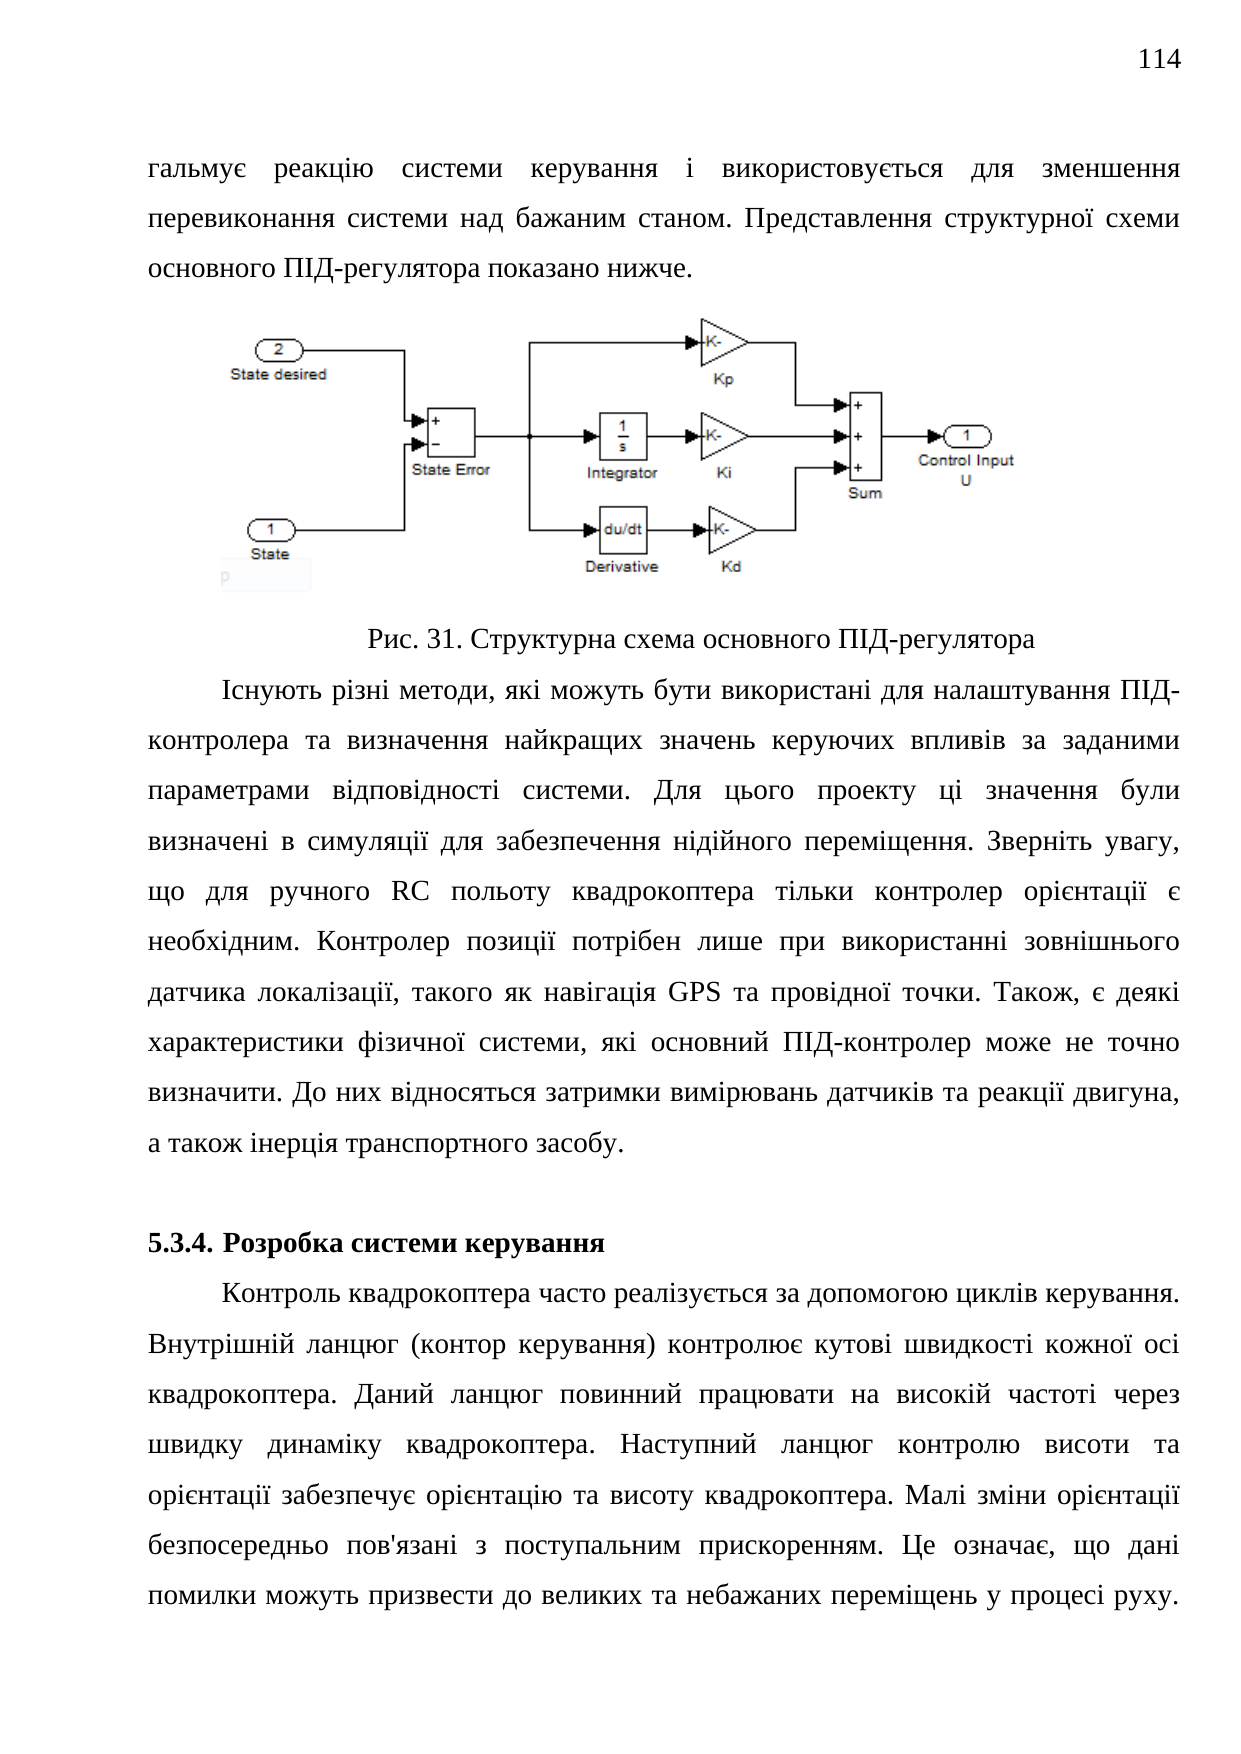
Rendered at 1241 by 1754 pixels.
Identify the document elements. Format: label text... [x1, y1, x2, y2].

list Розробка системи керування [148, 1225, 1181, 1259]
picture [221, 300, 1064, 608]
text Існують різні методи, які можуть бути використані для налаштування ПІД-контролера та визначення найкращих значень керуючих впливів за заданими параметрами відповідності системи. Для цього проекту ці значення були визначені в симуляції для забезпечення нідійного переміщення. Зверніть увагу, що для ручного RC польоту квадрокоптера тільки контролер орієнтації є необхідним. Контролер позиції потрібен лише при використанні зовнішнього датчика локалізації, такого як навігація GPS та провідної точки. Також, є деякі характеристики фізичної системи, які основний ПІД-контролер може не точно визначити. До них відносяться затримки вимірювань датчиків та реакції двигуна, а також інерція транспортного засобу. [148, 672, 1181, 1158]
text Рис. 31. Структурна схема основного ПІД-регулятора [148, 622, 1181, 655]
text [148, 1276, 1181, 1611]
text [148, 150, 1181, 284]
